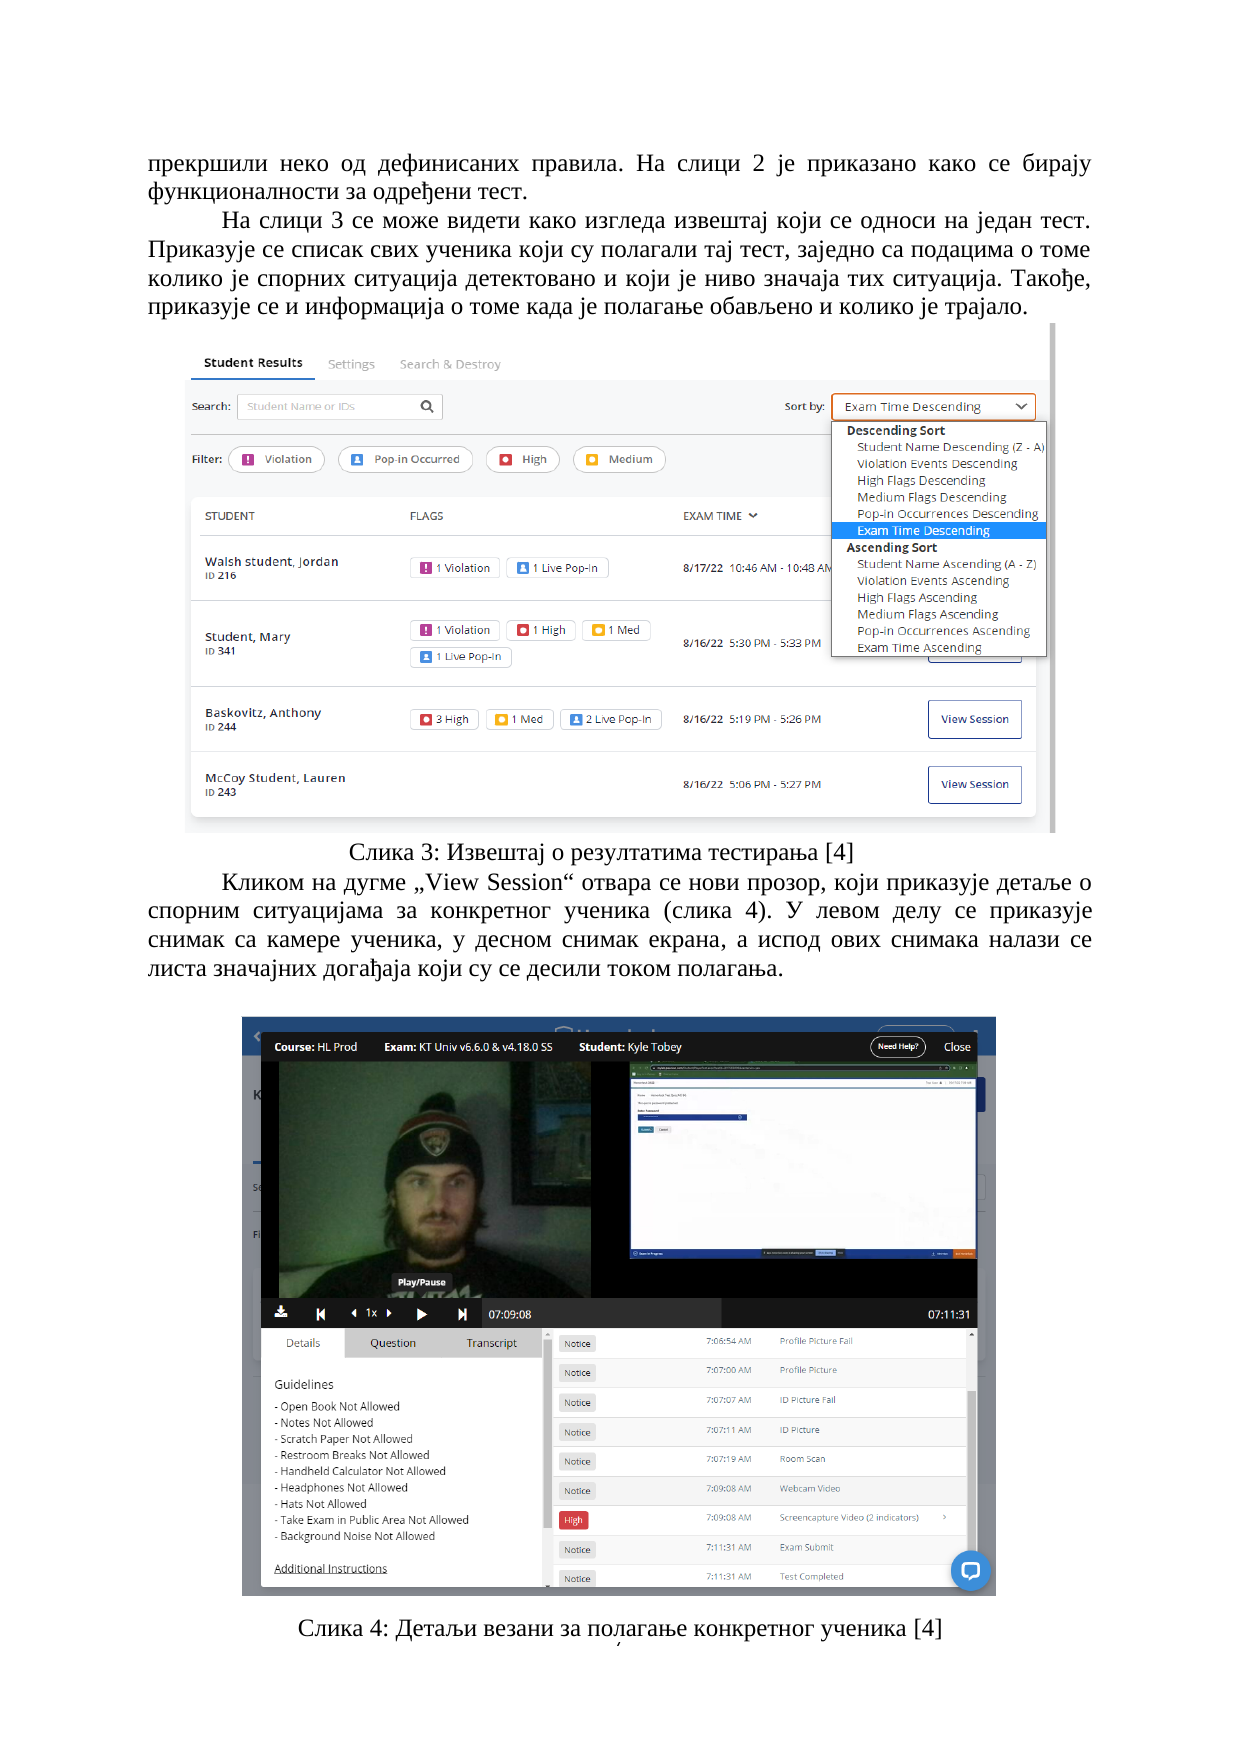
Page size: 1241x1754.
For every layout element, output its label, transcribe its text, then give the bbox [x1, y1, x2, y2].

text На слици 3 се може видети како изгледа извештај који се односи на један тест. Приказује се списак свих ученика који су полагали тај тест, заједно са подацима о томе колико је спорних ситуација детектовано и који је ниво значаја тих ситуација. Такође, приказује се и информација о томе када је полагање обављено и колико је трајало. [148, 205, 1093, 320]
picture [241, 1016, 999, 1596]
picture [184, 323, 1056, 833]
